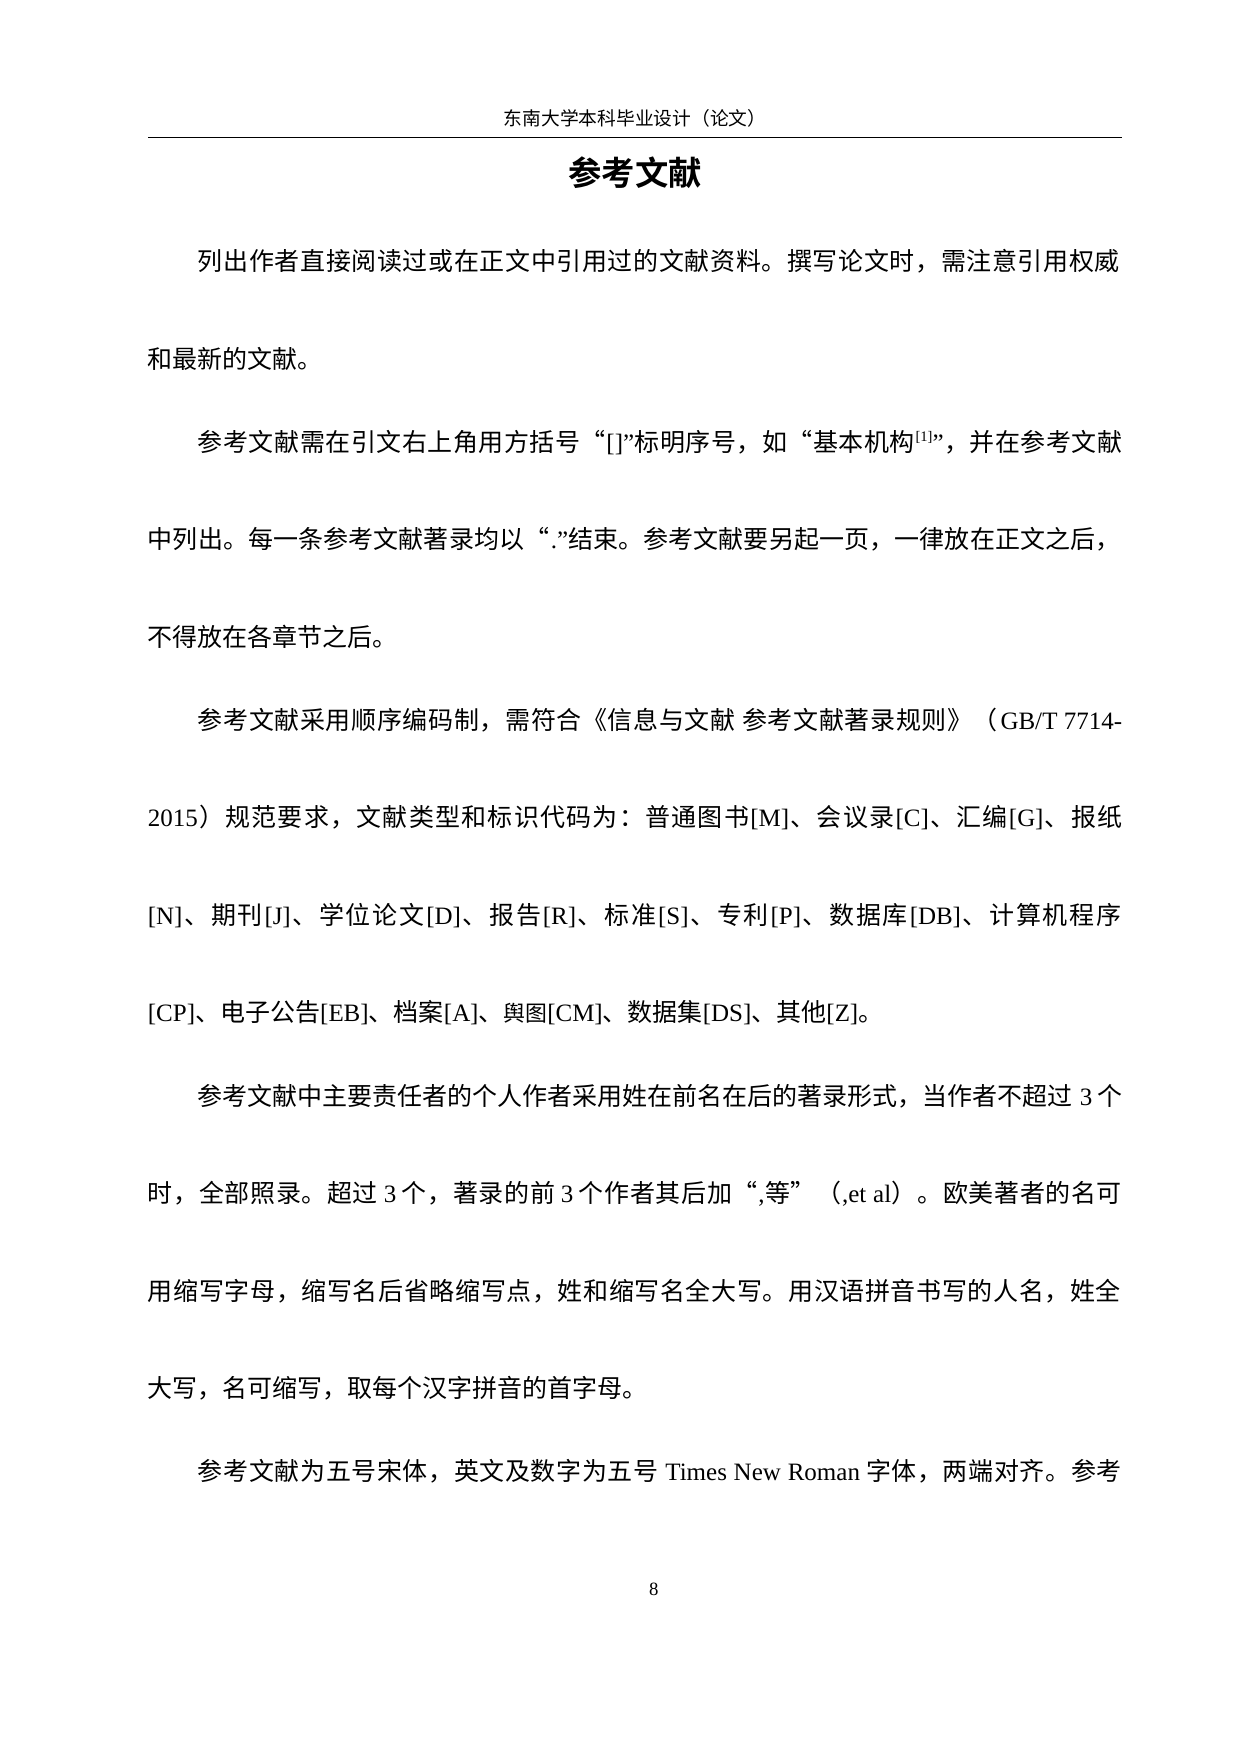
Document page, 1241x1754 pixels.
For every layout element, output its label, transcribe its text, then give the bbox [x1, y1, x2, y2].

text 参考文献采用顺序编码制，需符合《信息与文献 参考文献著录规则》（GB/T 7714-2015）规范要求，文献类型和标识代码为：普通图书[M]、会议录[C]、汇编[G]、报纸[N]、期刊[J]、学位论文[D]、报告[R]、标准[S]、专利[P]、数据库[DB]、计算机程序[CP]、电子公告[EB]、档案[A]、舆图[CM]、数据集[DS]、其他[Z]。 [148, 686, 1122, 1043]
text 参考文献需在引文右上角用方括号“[]”标明序号，如“基本机构[1]”，并在参考文献中列出。每一条参考文献著录均以“.”结束。参考文献要另起一页，一律放在正文之后，不得放在各章节之后。 [148, 408, 1122, 668]
text 参考文献中主要责任者的个人作者采用姓在前名在后的著录形式，当作者不超过3个时，全部照录。超过3个，著录的前3个作者其后加“,等”（,et al）。欧美著者的名可用缩写字母，缩写名后省略缩写点，姓和缩写名全大写。用汉语拼音书写的人名，姓全大写，名可缩写，取每个汉字拼音的首字母。 [148, 1062, 1122, 1419]
text 列出作者直接阅读过或在正文中引用过的文献资料。撰写论文时，需注意引用权威和最新的文献。 [148, 227, 1122, 390]
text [148, 1437, 1122, 1502]
subtitle 参考文献 [148, 138, 1122, 203]
